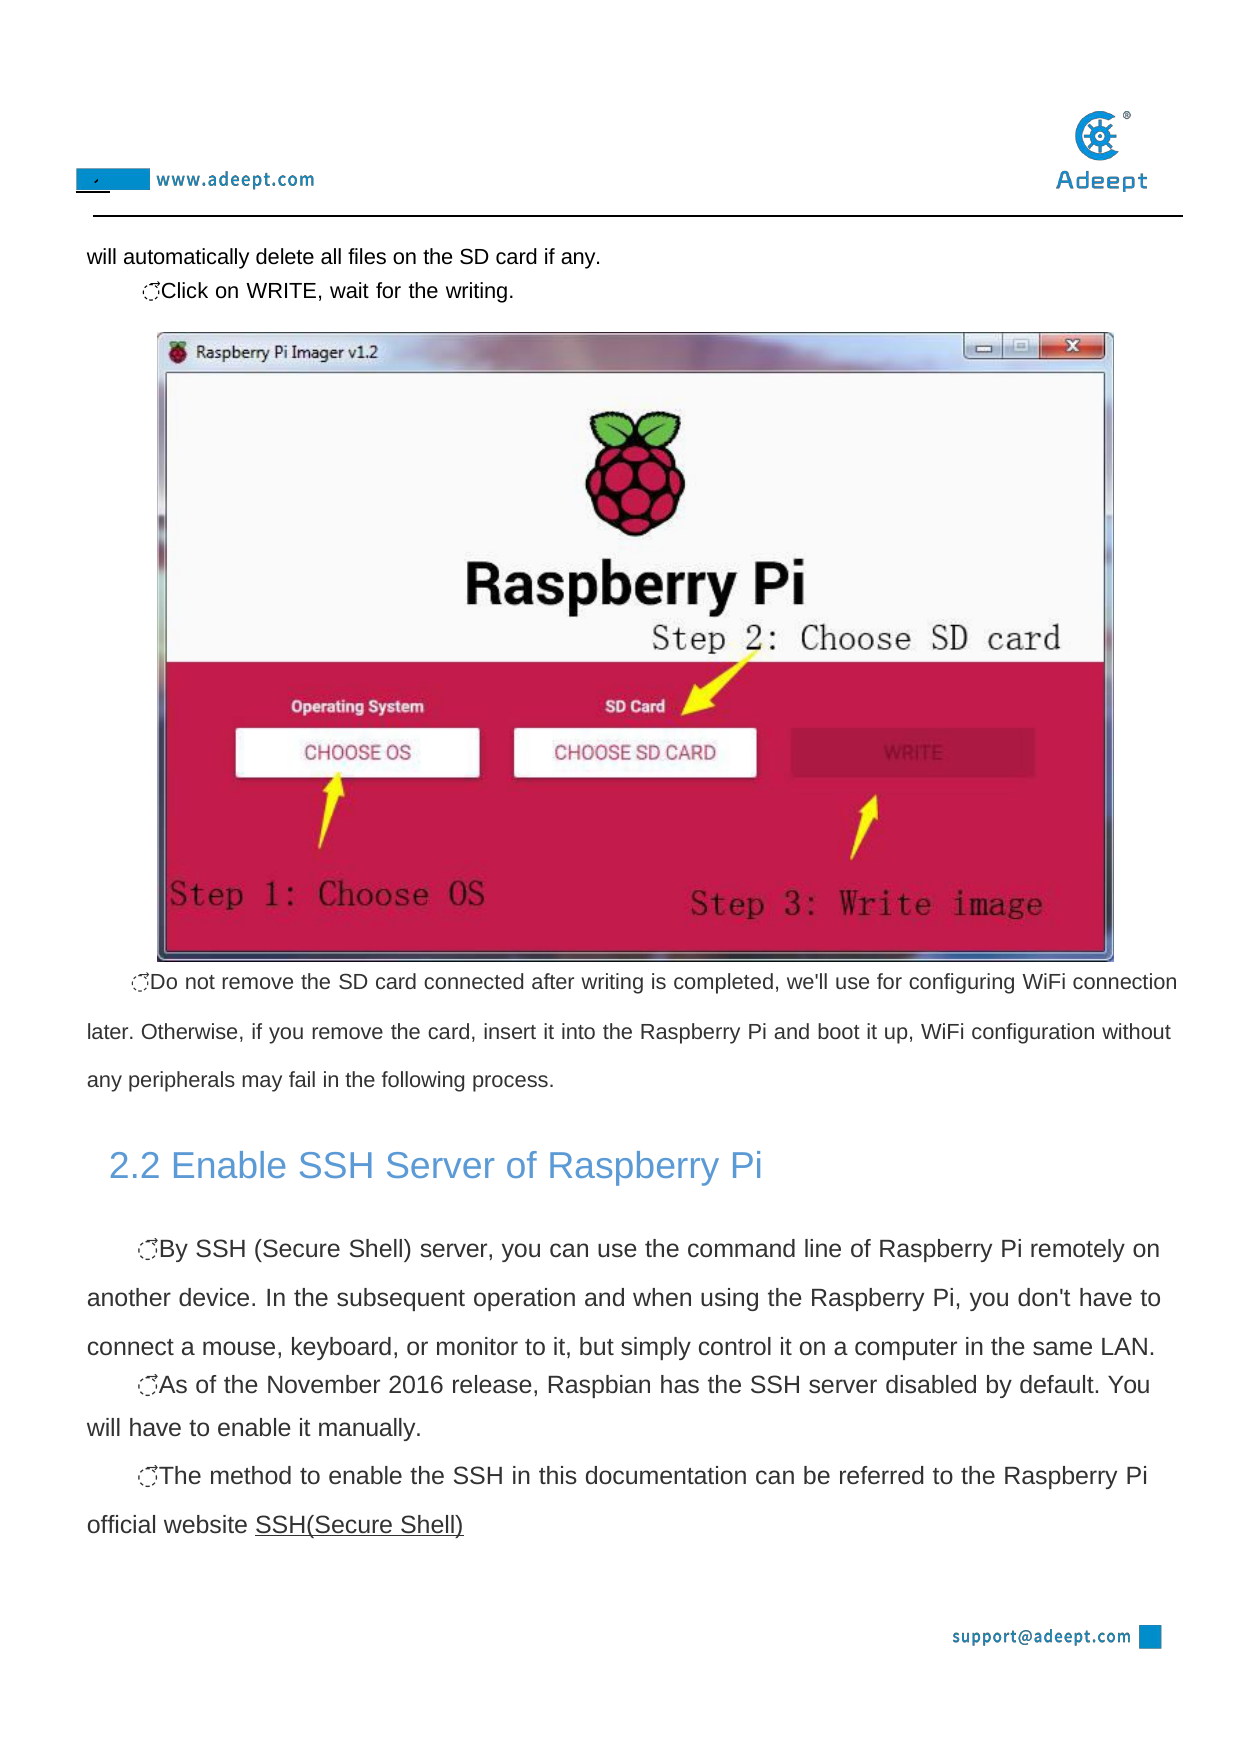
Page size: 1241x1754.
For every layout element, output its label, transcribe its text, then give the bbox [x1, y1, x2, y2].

text will automatically delete all files on the SD card if any. [87, 246, 1194, 269]
text ⃗The method to enable the SSH in this documentation can be referred to the Raspberry Pi [87, 1453, 1194, 1492]
text official website SSH(Secure Shell) [87, 1510, 1194, 1539]
text ⃗As of the November 2016 release, Raspbian has the SSH server disabled by default. You will have to enable it manually. [87, 1367, 1174, 1441]
subtitle ⃗By SSH (Secure Shell) server, you can use the command line of Raspberry Pi remotely on another device. In the subsequent operation and when using the Raspberry Pi, you don't have to connect a mouse, keyboard, or monitor to it, but simply control it on a computer in the same LAN. [87, 1218, 1161, 1365]
text ⃗Click on WRITE, wait for the writing. [141, 269, 1194, 305]
picture [75, 167, 343, 191]
text ⃗Do not remove the SD card connected after writing is completed, we'll use for configuring WiFi connection [87, 966, 1194, 996]
subtitle 2.2 Enable SSH Server of Raspberry Pi [109, 1143, 1194, 1186]
picture [946, 1625, 1139, 1649]
picture [157, 332, 1114, 962]
picture [1056, 111, 1147, 192]
text later. Otherwise, if you remove the card, insert it into the Raspberry Pi and boot it up, WiFi configuration without any peripherals may fail in the following process. [87, 1019, 1174, 1093]
